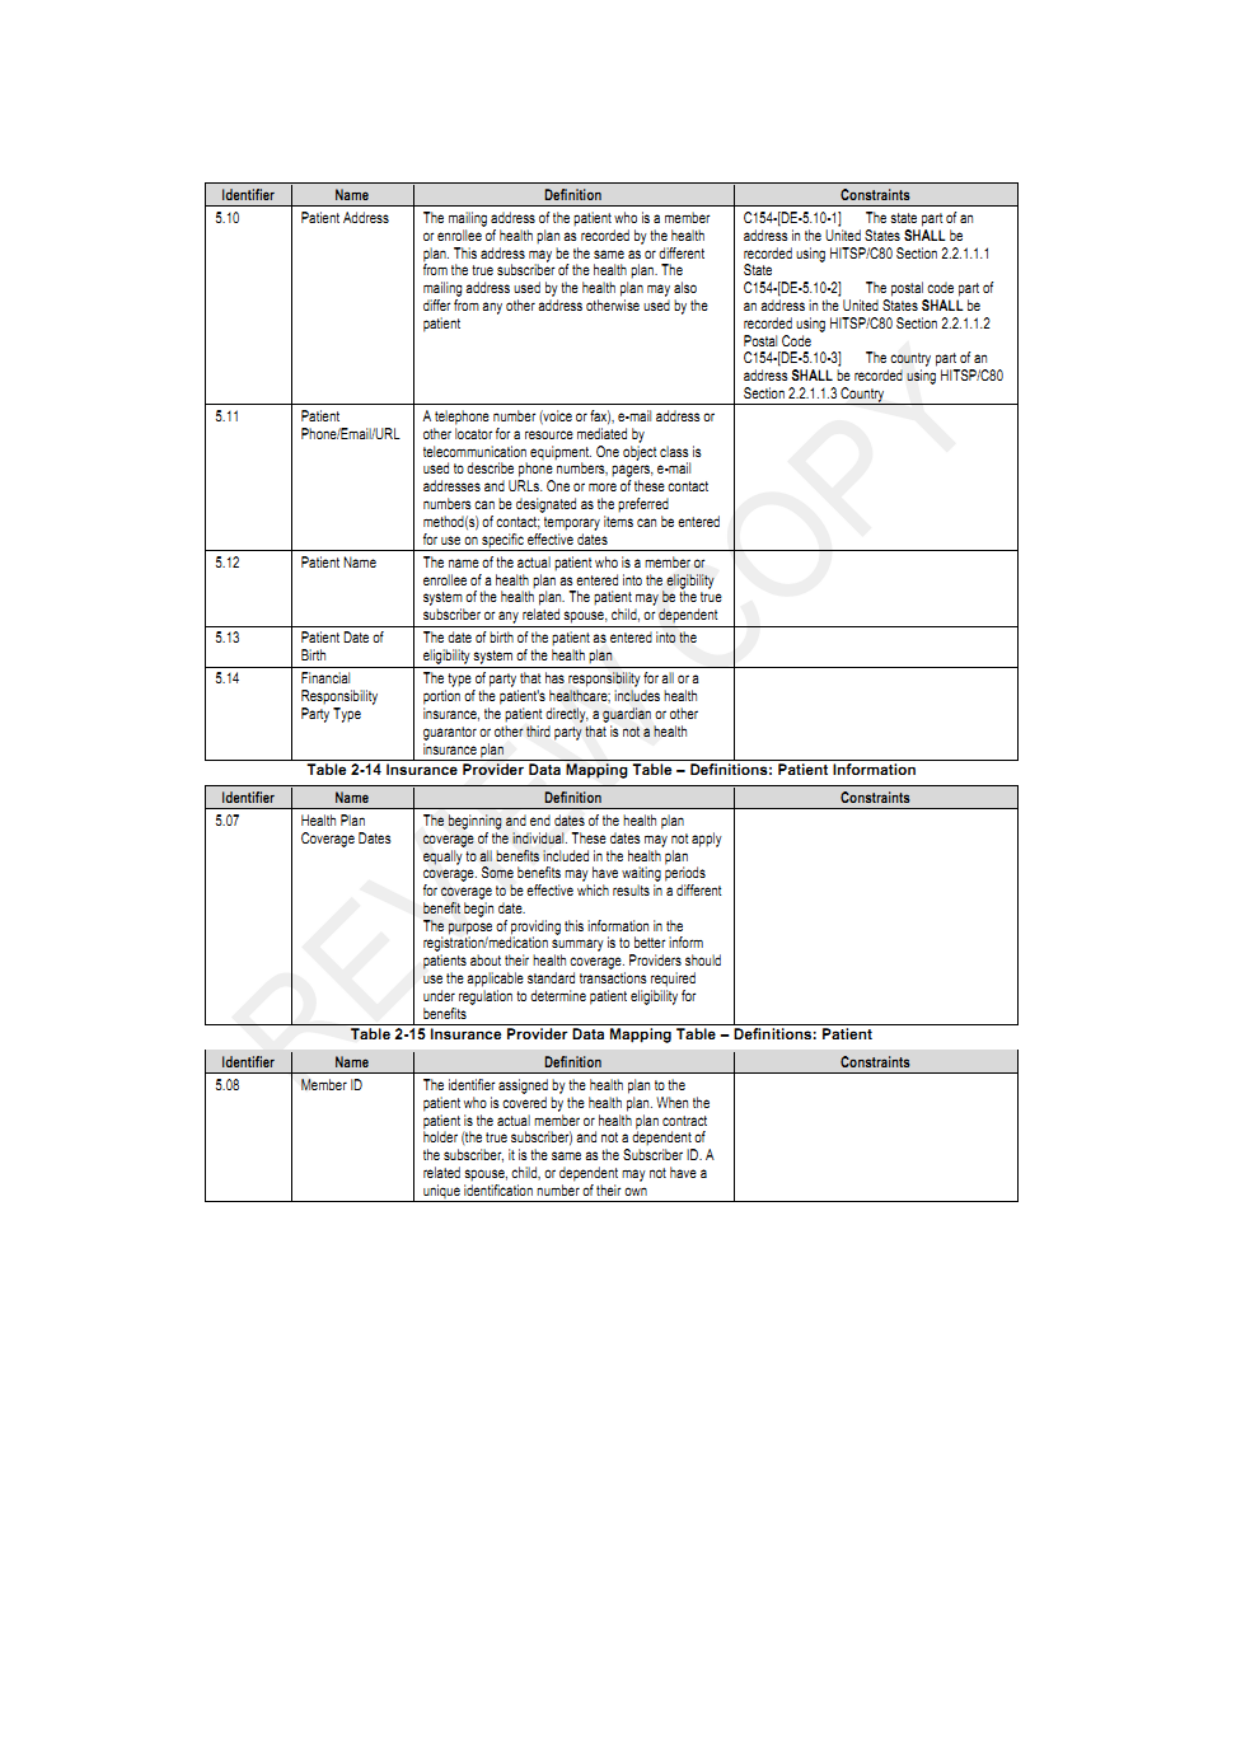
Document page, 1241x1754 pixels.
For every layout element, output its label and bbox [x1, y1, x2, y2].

picture [187, 152, 1053, 1215]
